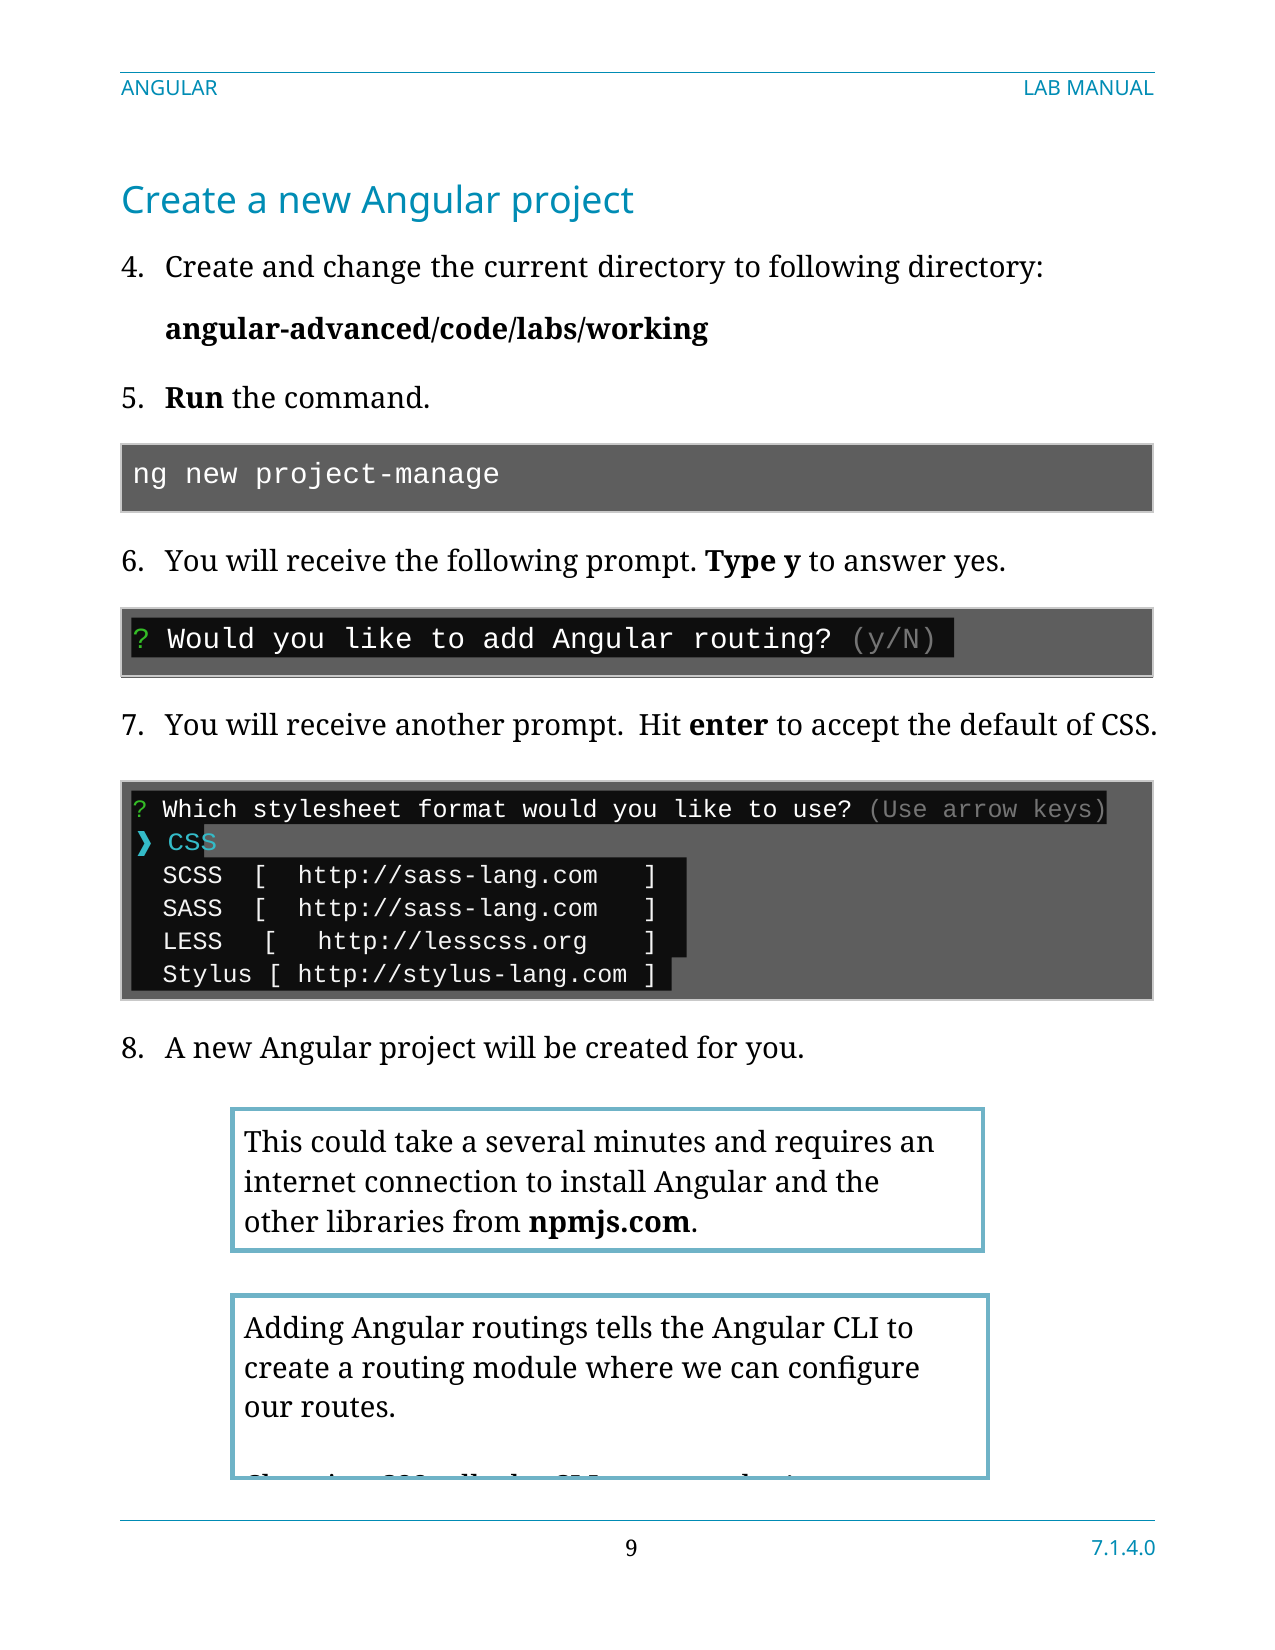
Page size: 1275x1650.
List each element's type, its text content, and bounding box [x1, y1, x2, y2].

list A new Angular project will be created for you. [121, 1027, 1198, 1067]
table_header ? Which stylesheet format would you like to use? (Use arrow keys) ❱ CSS SCSS [ http://sass-lang.com ] SASS [ http://sass-lang.com ] LESS [ http://lesscss.org ] Stylus [ http://stylus-lang.com ] [122, 782, 1152, 998]
table_header ? Would you like to add Angular routing? (y/N) [122, 609, 1152, 675]
list Run the command. [121, 378, 1198, 417]
subtitle Create a new Angular project [121, 174, 1198, 225]
list Create and change the current directory to following directory: [121, 247, 1198, 286]
list angular-advanced/code/labs/working [164, 308, 1198, 348]
table_header ng new project-manage [122, 445, 1152, 511]
list You will receive another prompt. Hit enter to accept the default of CSS. [121, 704, 1198, 743]
list You will receive the following prompt. Type y to answer yes. [121, 541, 1198, 580]
